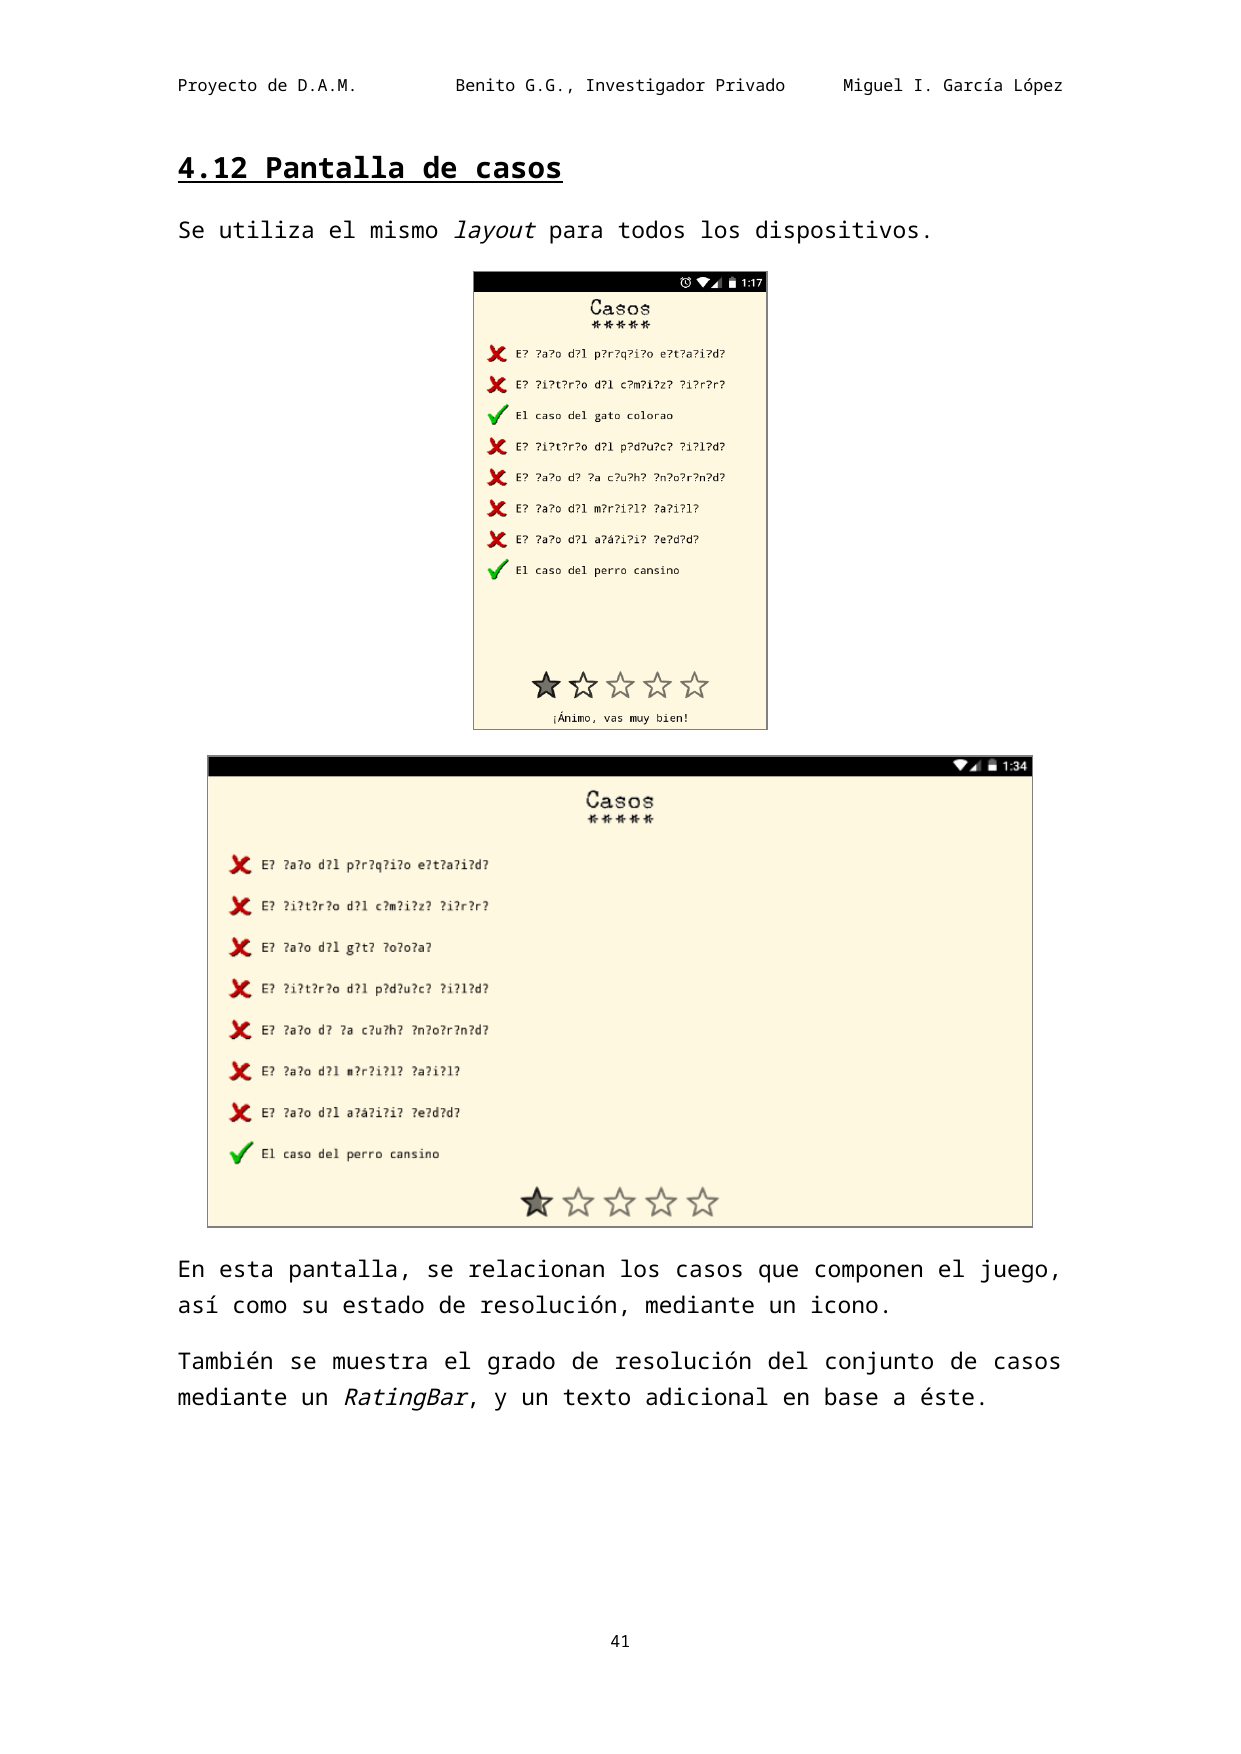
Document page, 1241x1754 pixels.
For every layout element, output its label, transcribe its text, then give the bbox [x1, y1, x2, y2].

picture [208, 757, 1032, 1226]
text 4.12 Pantalla de casos [177, 148, 1063, 187]
text En esta pantalla, se relacionan los casos que componen el juego, así como su estado de resolución, mediante un icono. [177, 1253, 1063, 1320]
text También se muestra el grado de resolución del conjunto de casos mediante un RatingBar, y un texto adicional en base a éste. [177, 1345, 1063, 1412]
picture [474, 272, 766, 729]
text Se utiliza el mismo layout para todos los dispositivos. [177, 214, 1063, 245]
